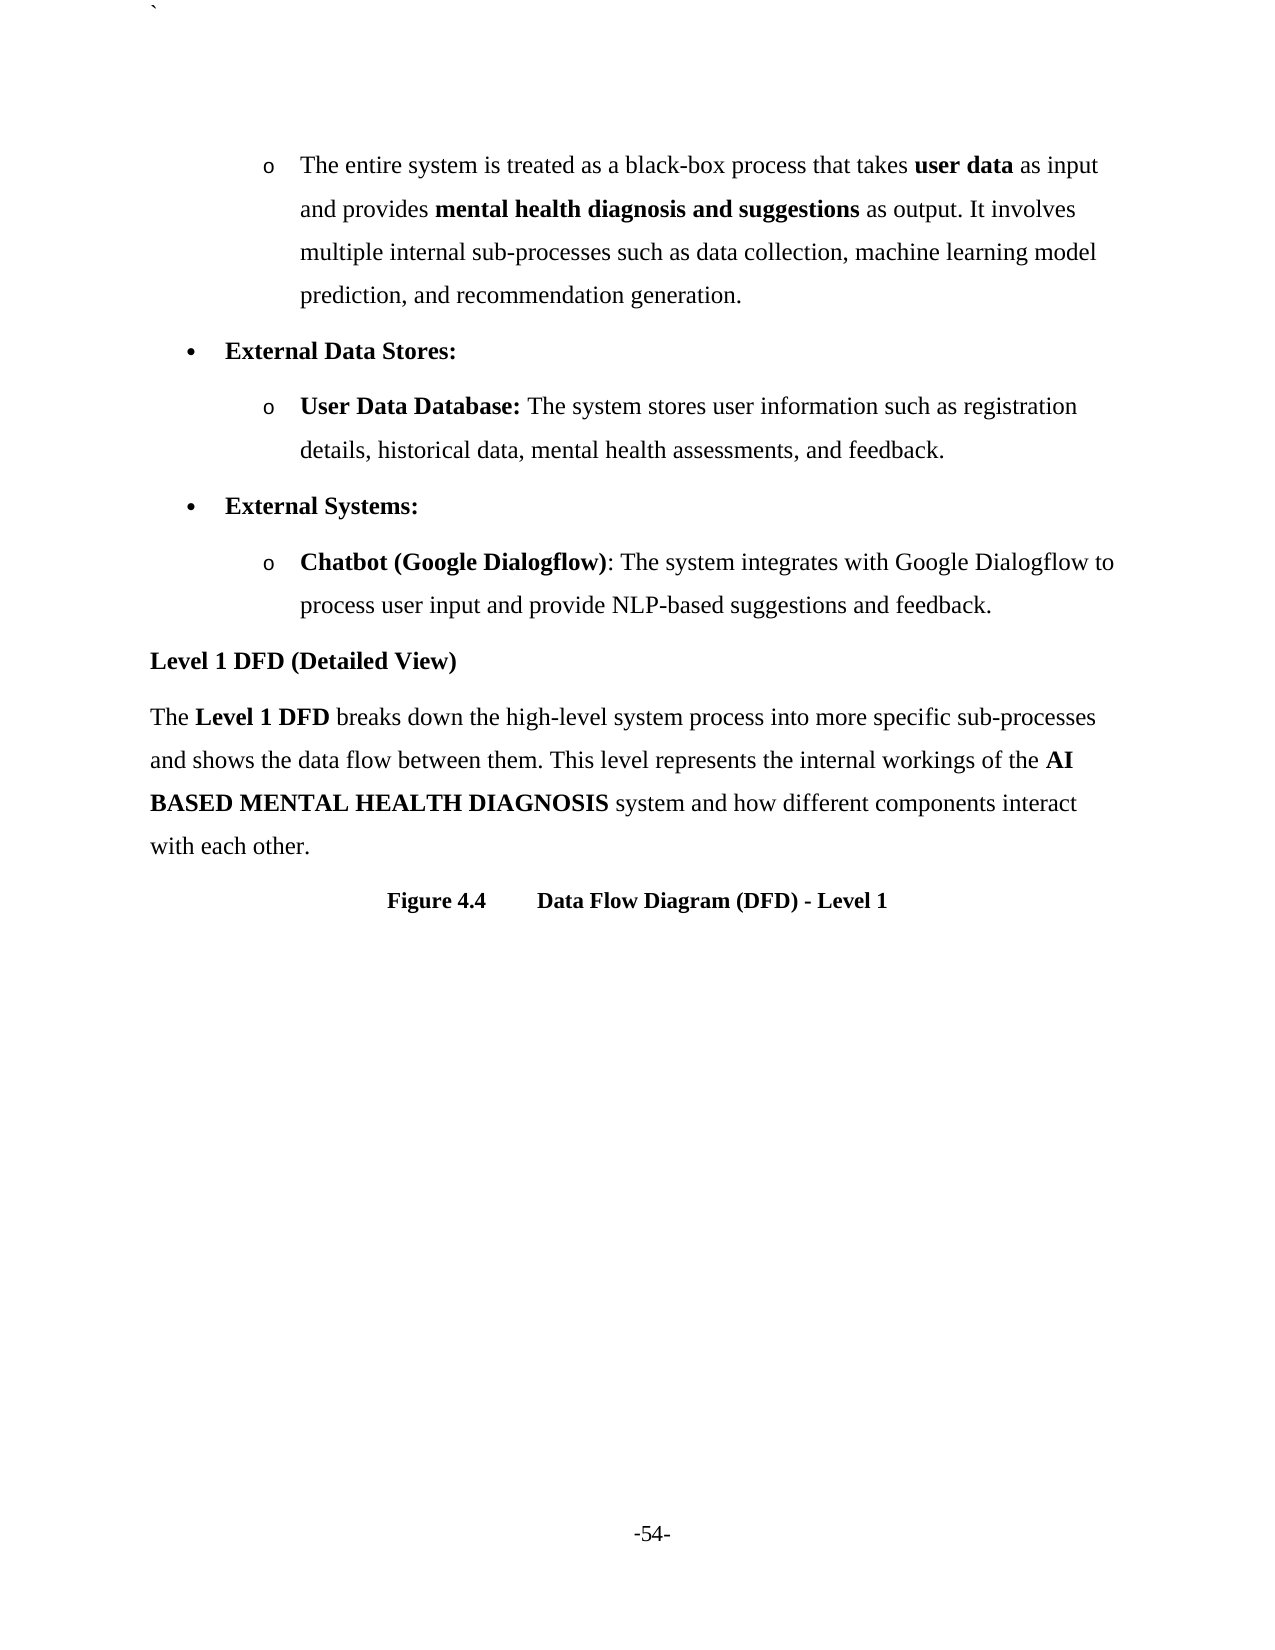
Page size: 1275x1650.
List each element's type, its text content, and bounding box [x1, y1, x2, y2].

list Chatbot (Google Dialogflow): The system integrates with Google Dialogflow to process user input and provide NLP-based suggestions and feedback. [262, 547, 1125, 619]
list External Data Stores: [187, 336, 1125, 364]
list User Data Database: The system stores user information such as registration details, historical data, mental health assessments, and feedback. [262, 391, 1125, 464]
list The entire system is treated as a black-box process that takes user data as input and provides mental health diagnosis and suggestions as output. It involves multiple internal sub-processes such as data collection, machine learning model prediction, and recommendation generation. [262, 150, 1125, 309]
text Figure 4.4 Data Flow Diagram (DFD) - Level 1 [150, 887, 1125, 913]
list External Systems: [187, 491, 1125, 520]
text The Level 1 DFD breaks down the high-level system process into more specific sub-processes and shows the data flow between them. This level represents the internal workings of the AI BASED MENTAL HEALTH DIAGNOSIS system and how different components interact with each other. [150, 702, 1125, 860]
text Level 1 DFD (Detailed View) [150, 646, 1125, 675]
